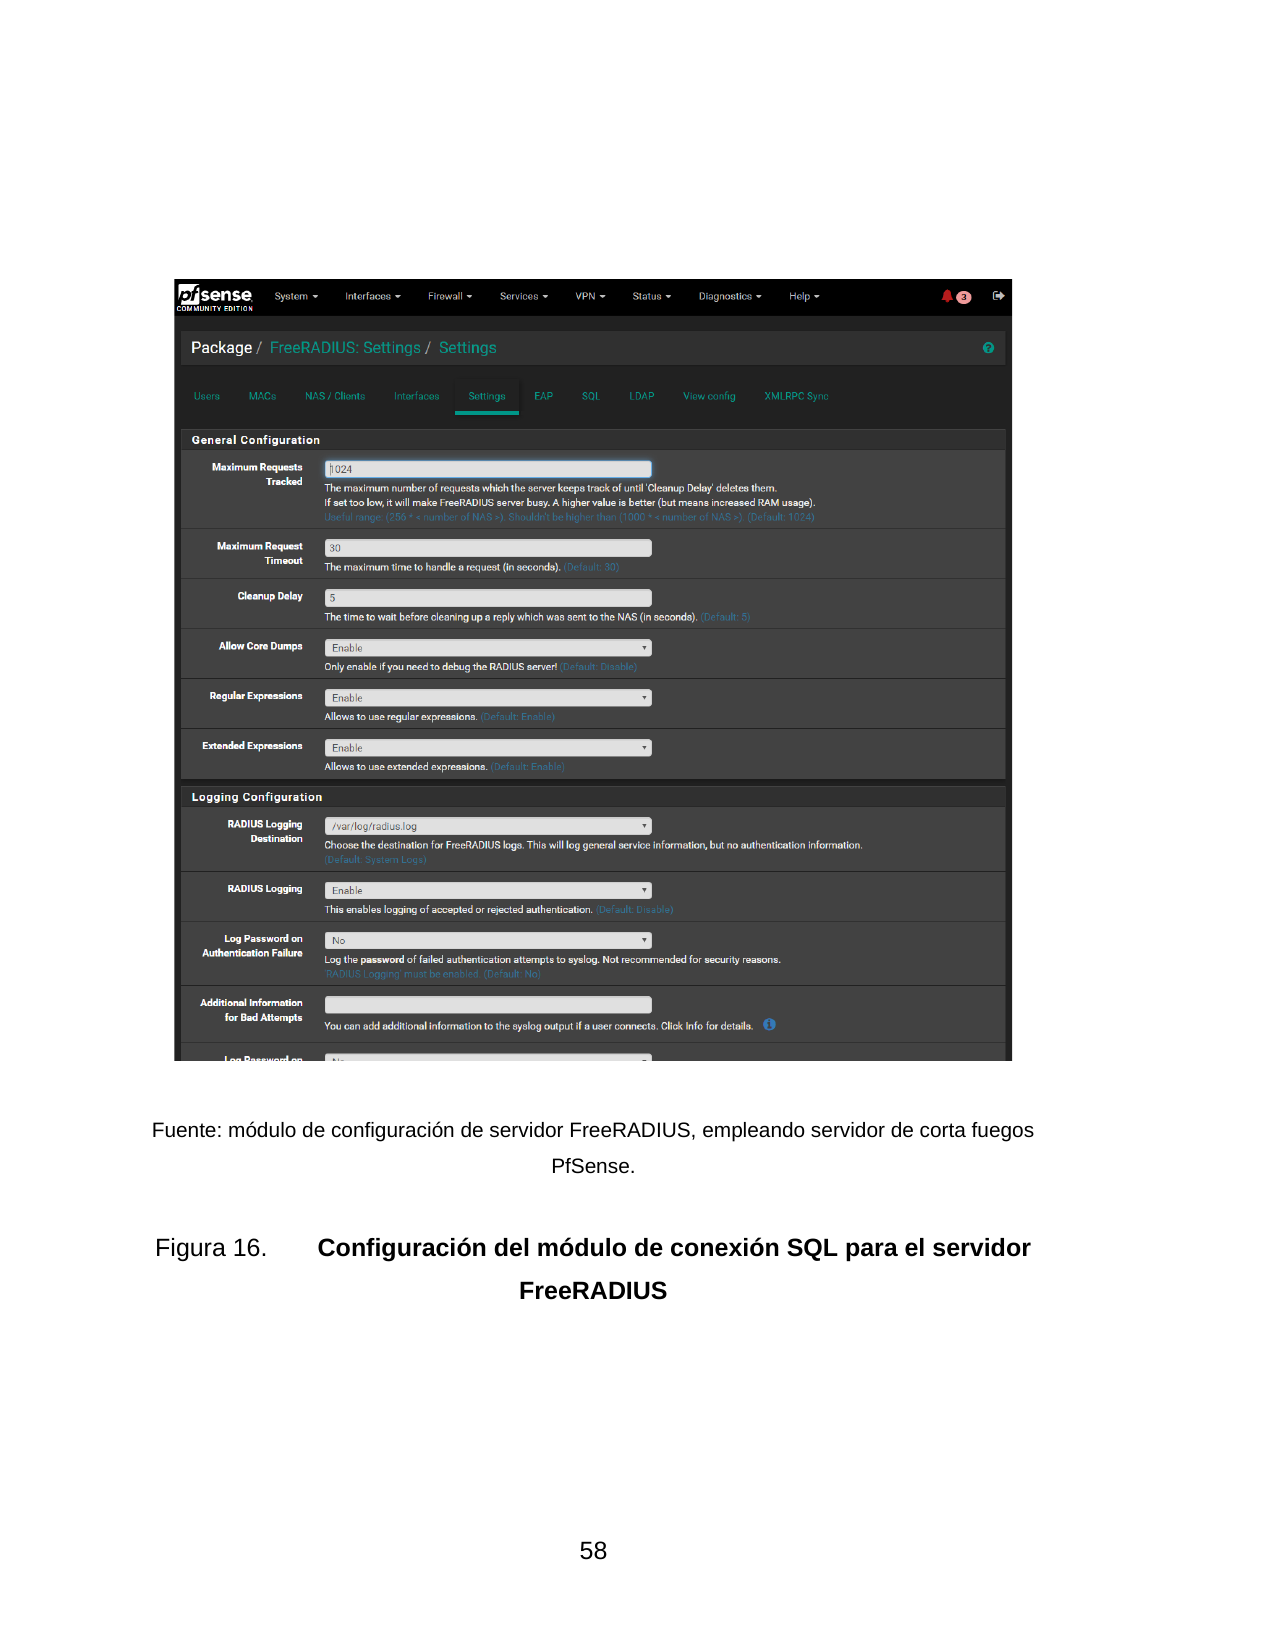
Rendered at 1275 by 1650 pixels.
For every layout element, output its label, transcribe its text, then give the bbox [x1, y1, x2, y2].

text Fuente: módulo de configuración de servidor FreeRADIUS, empleando servidor de corta fuegos PfSense. [148, 1118, 1039, 1178]
text Configuración del módulo de conexión SQL para el servidor FreeRADIUS [148, 1233, 1039, 1305]
picture [174, 279, 1013, 1061]
